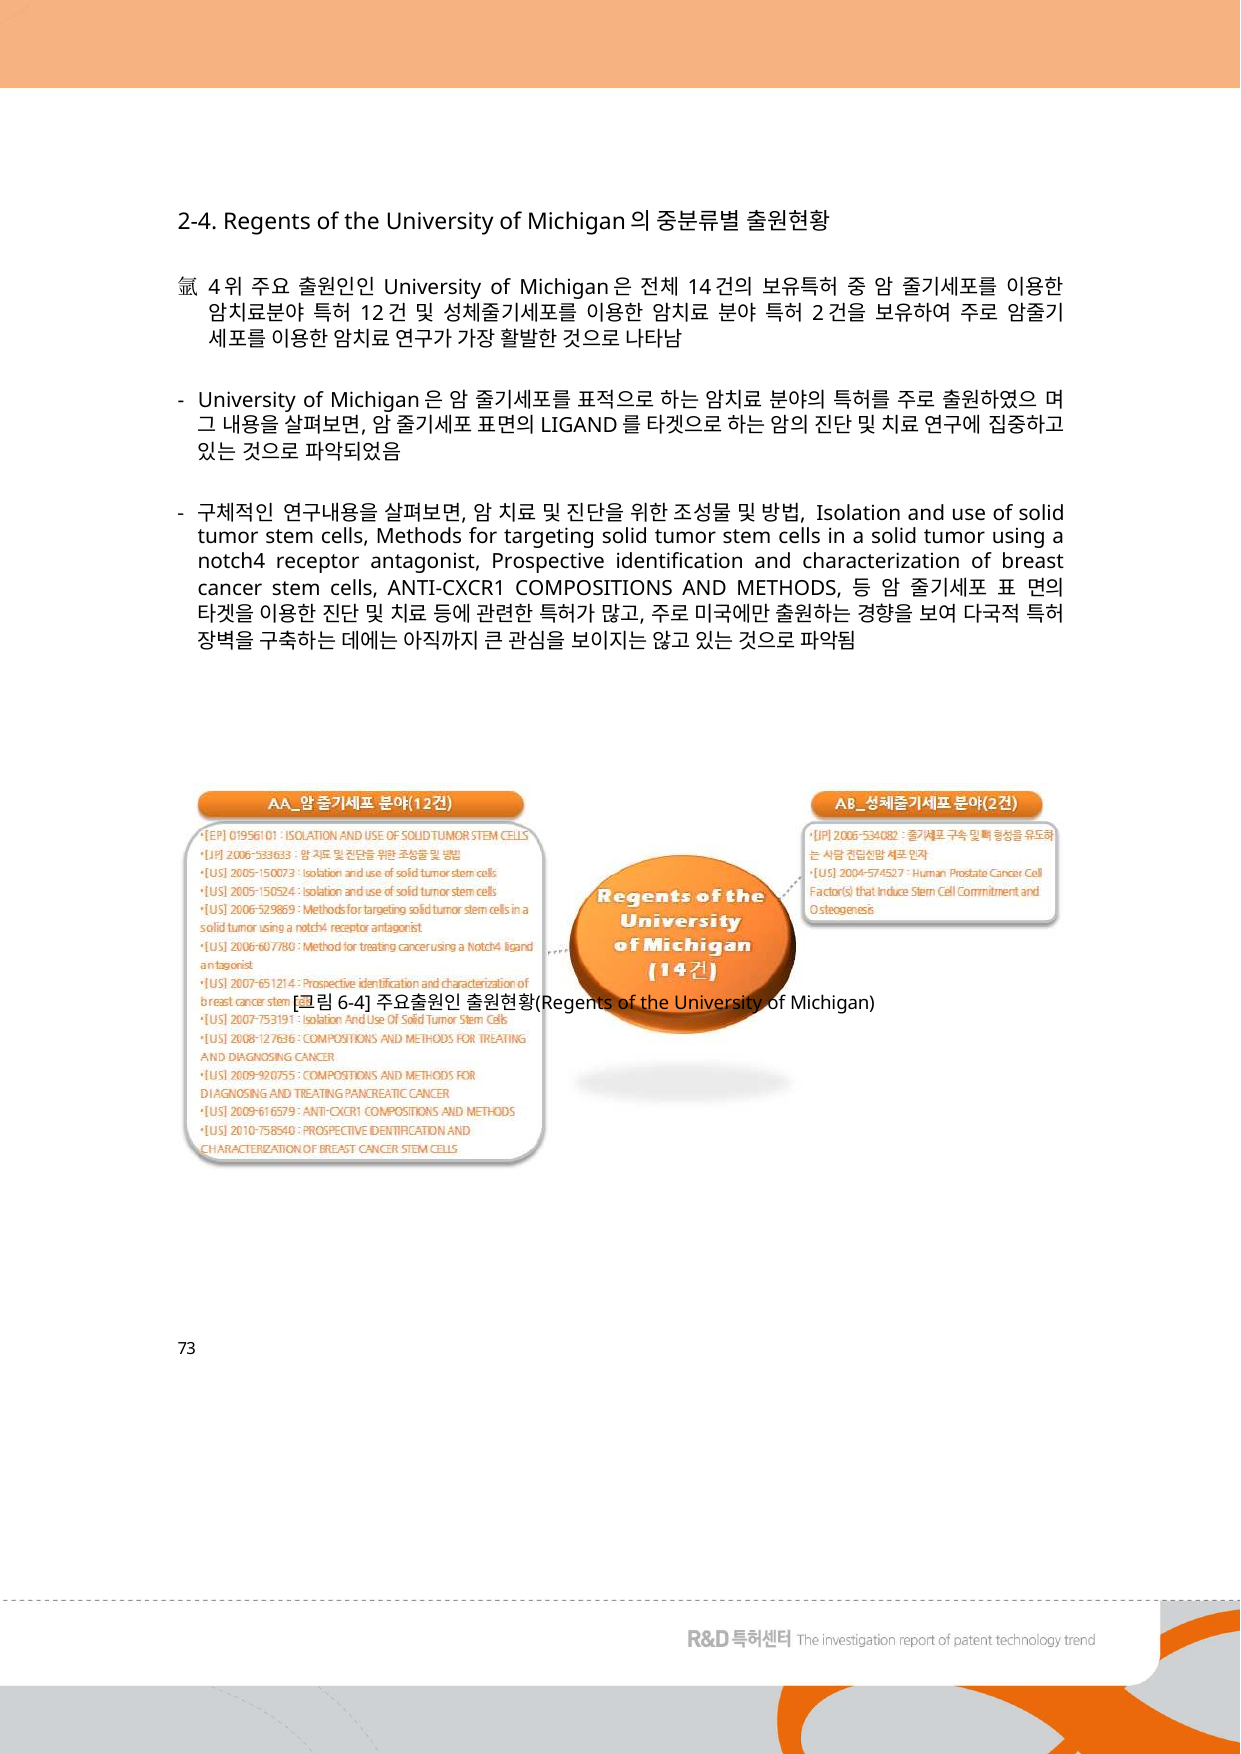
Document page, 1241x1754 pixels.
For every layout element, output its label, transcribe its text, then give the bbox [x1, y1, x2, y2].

text [그림 6-4] 주요출원인 출원현황(Regents of the University of Michigan) [292, 988, 1166, 1015]
list 구체적인 연구내용을 살펴보면, 암 치료 및 진단을 위한 조성물 및 방법, Isolation and use of solid tumor stem cells, Methods for targeting solid tumor stem cells in a solid tumor using a notch4 receptor antagonist, Prospective identification and characterization of breast cancer stem cells, ANTI-CXCR1 COMPOSITIONS AND METHODS, 등 암 줄기세포 표 면의 타겟을 이용한 진단 및 치료 등에 관련한 특허가 많고, 주로 미국에만 출원하는 경향을 보여 다국적 특허 장벽을 구축하는 데에는 아직까지 큰 관심을 보이지는 않고 있는 것으로 파악됨 [177, 499, 1065, 654]
picture [0, 0, 1240, 1754]
text 73 [177, 1337, 1166, 1360]
text 2-4. Regents of the University of Michigan의 중분류별 출원현황 [177, 198, 1166, 237]
text 氩 4위 주요 출원인인 University of Michigan은 전체 14건의 보유특허 중 암 줄기세포를 이용한 암치료분야 특허 12건 및 성체줄기세포를 이용한 암치료 분야 특허 2건을 보유하여 주로 암줄기 세포를 이용한 암치료 연구가 가장 활발한 것으로 나타남 [177, 273, 1064, 352]
list University of Michigan은 암 줄기세포를 표적으로 하는 암치료 분야의 특허를 주로 출원하였으 며 그 내용을 살펴보면, 암 줄기세포 표면의 LIGAND를 타겟으로 하는 암의 진단 및 치료 연구에 집중하고 있는 것으로 파악되었음 [177, 386, 1065, 465]
